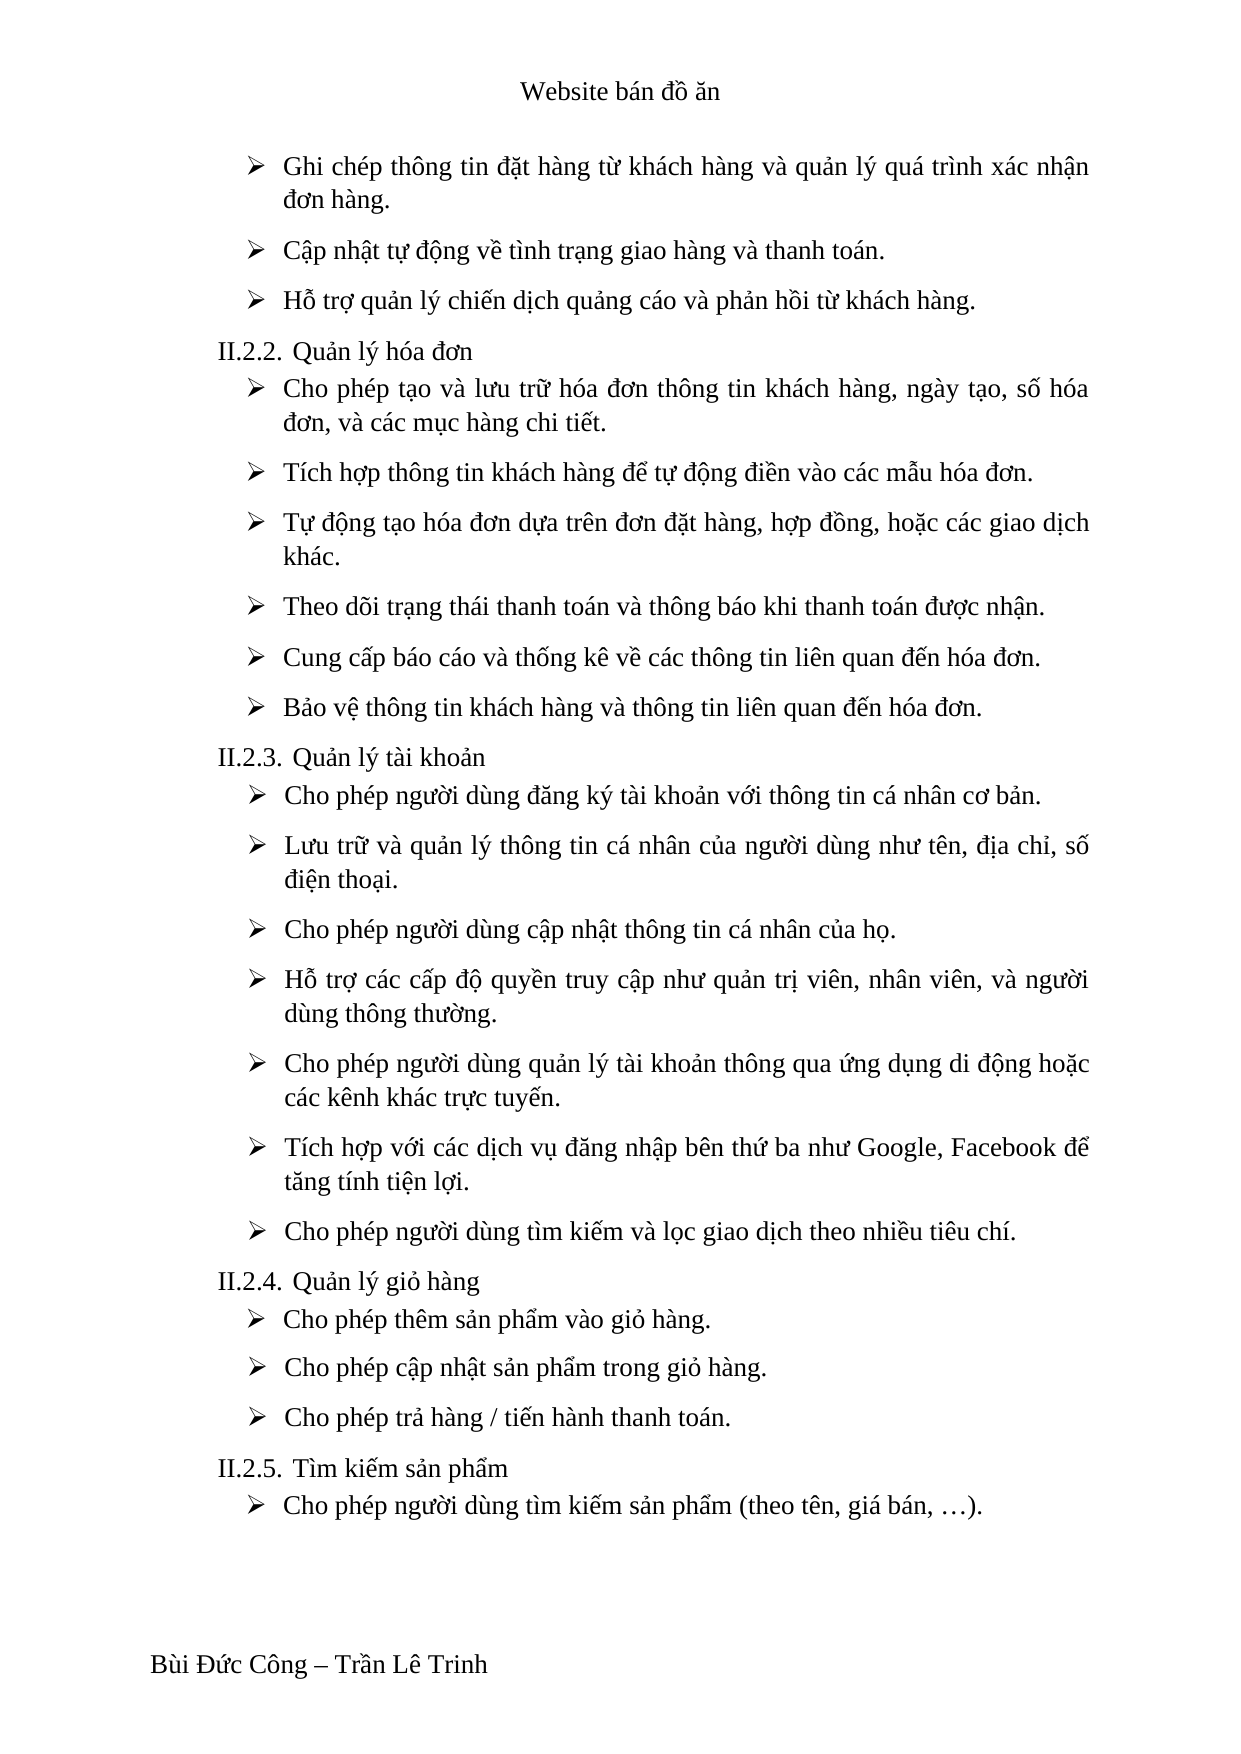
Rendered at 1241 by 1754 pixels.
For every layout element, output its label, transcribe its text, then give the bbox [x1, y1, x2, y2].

list Cung cấp báo cáo và thống kê về các thông tin liên quan đến hóa đơn. [245, 641, 1090, 672]
list Tích hợp với các dịch vụ đăng nhập bên thứ ba như Google, Facebook để tăng tính tiện lợi. [247, 1131, 1090, 1196]
list Bảo vệ thông tin khách hàng và thông tin liên quan đến hóa đơn. [245, 691, 1090, 722]
subtitle Quản lý giỏ hàng [217, 1266, 1090, 1297]
list Hỗ trợ các cấp độ quyền truy cập như quản trị viên, nhân viên, và người dùng thông thường. [247, 963, 1090, 1028]
list Cho phép người dùng tìm kiếm sản phẩm (theo tên, giá bán, …). [245, 1489, 1090, 1520]
list Cho phép người dùng tìm kiếm và lọc giao dịch theo nhiều tiêu chí. [247, 1215, 1090, 1246]
subtitle Tìm kiếm sản phẩm [217, 1452, 1090, 1483]
list Tự động tạo hóa đơn dựa trên đơn đặt hàng, hợp đồng, hoặc các giao dịch khác. [245, 506, 1090, 571]
list Cho phép người dùng cập nhật thông tin cá nhân của họ. [247, 913, 1090, 944]
list Cho phép người dùng quản lý tài khoản thông qua ứng dụng di động hoặc các kênh khác trực tuyến. [247, 1047, 1090, 1112]
list Theo dõi trạng thái thanh toán và thông báo khi thanh toán được nhận. [245, 590, 1090, 621]
list Cho phép người dùng đăng ký tài khoản với thông tin cá nhân cơ bản. [247, 779, 1090, 810]
list Cho phép cập nhật sản phẩm trong giỏ hàng. [247, 1351, 1090, 1382]
subtitle Quản lý tài khoản [217, 741, 1090, 773]
list Cho phép tạo và lưu trữ hóa đơn thông tin khách hàng, ngày tạo, số hóa đơn, và các mục hàng chi tiết. [245, 372, 1090, 437]
list Cho phép thêm sản phẩm vào giỏ hàng. [245, 1303, 1090, 1334]
list Cập nhật tự động về tình trạng giao hàng và thanh toán. [245, 234, 1090, 265]
subtitle Quản lý hóa đơn [217, 335, 1090, 366]
list Lưu trữ và quản lý thông tin cá nhân của người dùng như tên, địa chỉ, số điện thoại. [247, 829, 1090, 894]
list Hỗ trợ quản lý chiến dịch quảng cáo và phản hồi từ khách hàng. [245, 284, 1090, 316]
list Cho phép trả hàng / tiến hành thanh toán. [247, 1401, 1090, 1432]
list Tích hợp thông tin khách hàng để tự động điền vào các mẫu hóa đơn. [245, 456, 1090, 487]
list Ghi chép thông tin đặt hàng từ khách hàng và quản lý quá trình xác nhận đơn hàng. [245, 150, 1090, 215]
